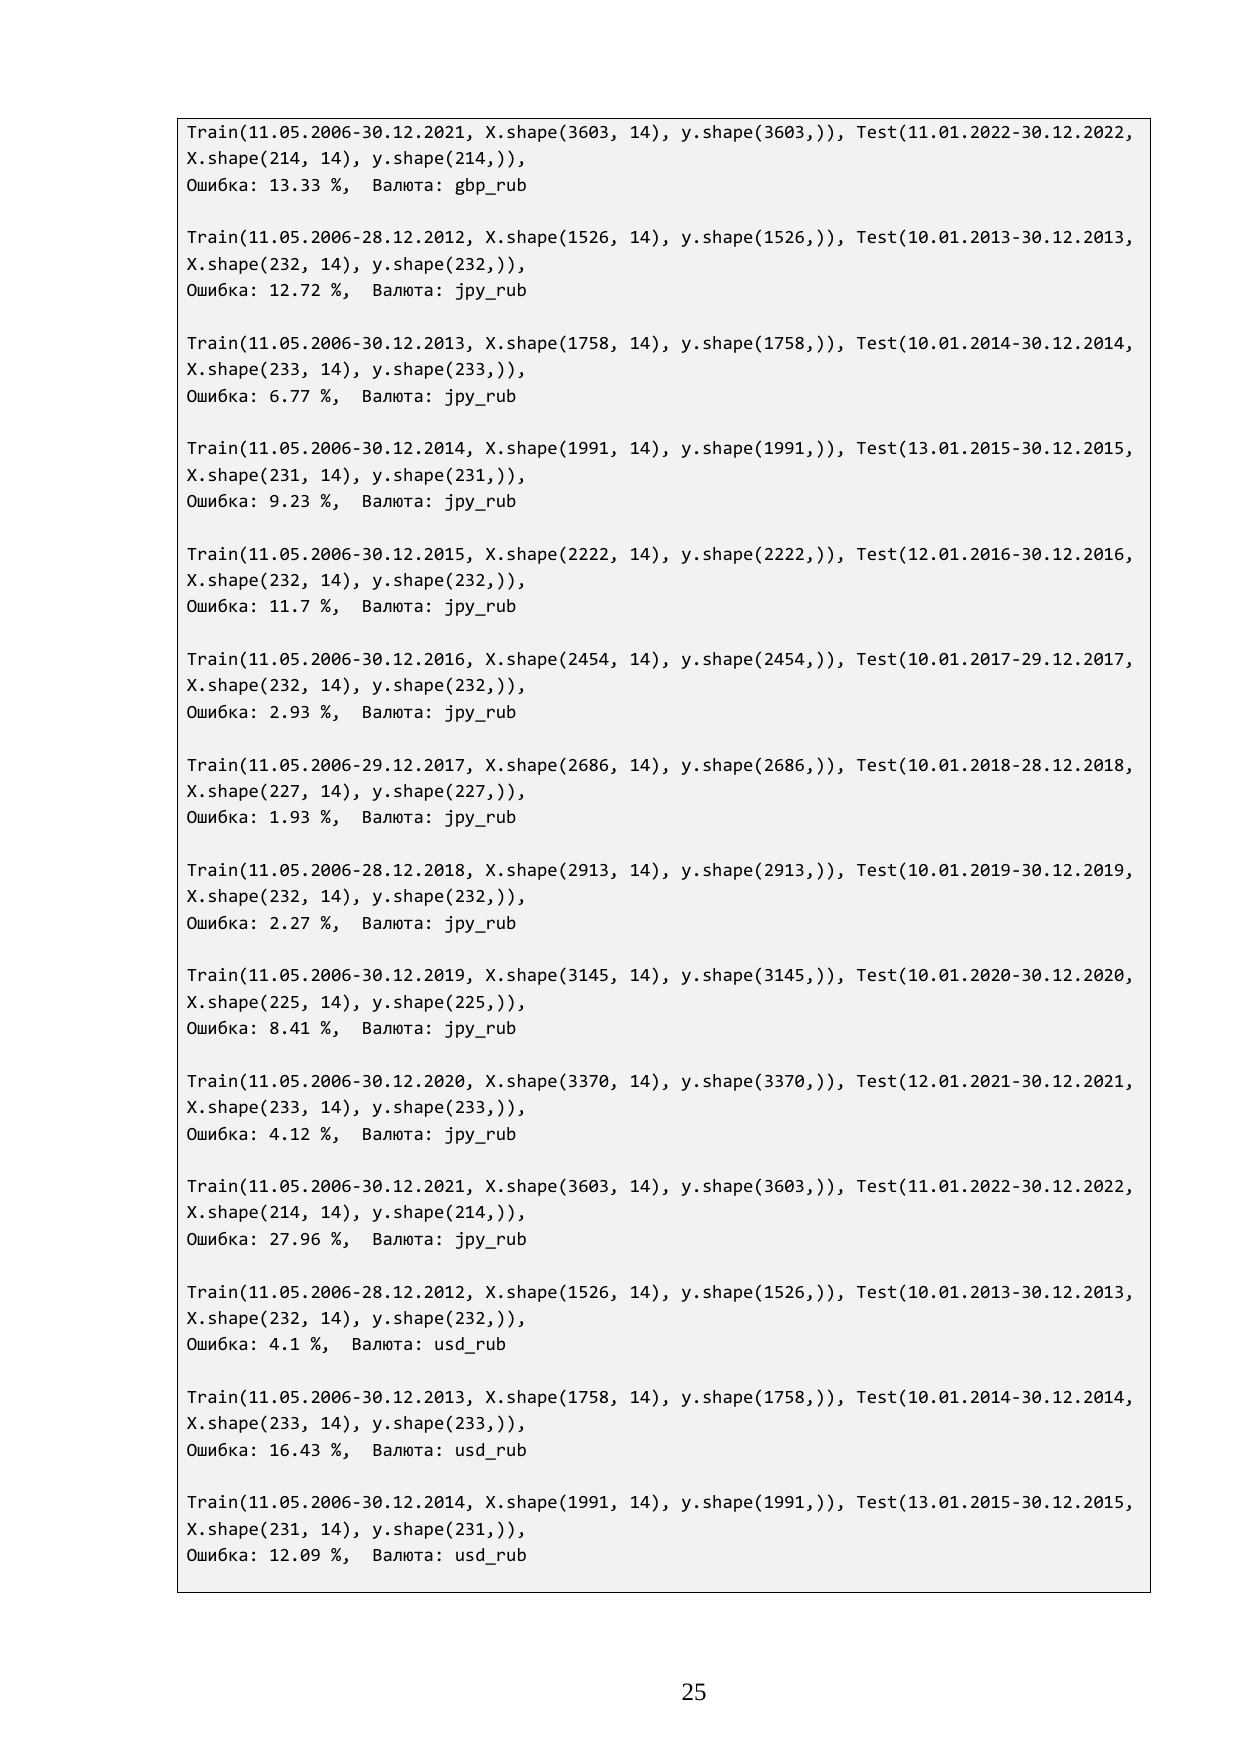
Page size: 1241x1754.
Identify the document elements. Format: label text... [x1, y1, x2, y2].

text Train(11.05.2006-30.12.2013, X.shape(1758, 14), y.shape(1758,)), Test(10.01.2014-30.12.2014, X.shape(233, 14), y.shape(233,)), [178, 329, 1150, 380]
text Ошибка: 1.93 %, Валюта: jpy_rub [178, 803, 1150, 828]
text Ошибка: 8.41 %, Валюта: jpy_rub [178, 1014, 1150, 1039]
text Ошибка: 13.33 %, Валюта: gbp_rub [178, 171, 1150, 196]
text Ошибка: 6.77 %, Валюта: jpy_rub [178, 382, 1150, 407]
text Train(11.05.2006-30.12.2016, X.shape(2454, 14), y.shape(2454,)), Test(10.01.2017-29.12.2017, X.shape(232, 14), y.shape(232,)), [178, 645, 1150, 697]
text Train(11.05.2006-30.12.2014, X.shape(1991, 14), y.shape(1991,)), Test(13.01.2015-30.12.2015, X.shape(231, 14), y.shape(231,)), [178, 434, 1150, 486]
text Ошибка: 11.7 %, Валюта: jpy_rub [178, 592, 1150, 618]
text Ошибка: 12.72 %, Валюта: jpy_rub [178, 276, 1150, 301]
text Train(11.05.2006-28.12.2018, X.shape(2913, 14), y.shape(2913,)), Test(10.01.2019-30.12.2019, X.shape(232, 14), y.shape(232,)), [178, 856, 1150, 907]
text Ошибка: 16.43 %, Валюта: usd_rub [178, 1436, 1150, 1461]
text Ошибка: 4.1 %, Валюта: usd_rub [178, 1330, 1150, 1356]
text Train(11.05.2006-30.12.2019, X.shape(3145, 14), y.shape(3145,)), Test(10.01.2020-30.12.2020, X.shape(225, 14), y.shape(225,)), [178, 961, 1150, 1013]
text Ошибка: 4.12 %, Валюта: jpy_rub [178, 1119, 1150, 1145]
text Ошибка: 12.09 %, Валюта: usd_rub [178, 1541, 1150, 1566]
text Train(11.05.2006-30.12.2021, X.shape(3603, 14), y.shape(3603,)), Test(11.01.2022-30.12.2022, X.shape(214, 14), y.shape(214,)), [178, 119, 1150, 169]
text Ошибка: 2.93 %, Валюта: jpy_rub [178, 698, 1150, 723]
text Train(11.05.2006-30.12.2013, X.shape(1758, 14), y.shape(1758,)), Test(10.01.2014-30.12.2014, X.shape(233, 14), y.shape(233,)), [178, 1383, 1150, 1434]
text Train(11.05.2006-30.12.2021, X.shape(3603, 14), y.shape(3603,)), Test(11.01.2022-30.12.2022, X.shape(214, 14), y.shape(214,)), [178, 1172, 1150, 1224]
text Train(11.05.2006-30.12.2015, X.shape(2222, 14), y.shape(2222,)), Test(12.01.2016-30.12.2016, X.shape(232, 14), y.shape(232,)), [178, 540, 1150, 591]
text Train(11.05.2006-29.12.2017, X.shape(2686, 14), y.shape(2686,)), Test(10.01.2018-28.12.2018, X.shape(227, 14), y.shape(227,)), [178, 751, 1150, 802]
text Train(11.05.2006-30.12.2014, X.shape(1991, 14), y.shape(1991,)), Test(13.01.2015-30.12.2015, X.shape(231, 14), y.shape(231,)), [178, 1488, 1150, 1540]
text Ошибка: 27.96 %, Валюта: jpy_rub [178, 1225, 1150, 1250]
text Train(11.05.2006-28.12.2012, X.shape(1526, 14), y.shape(1526,)), Test(10.01.2013-30.12.2013, X.shape(232, 14), y.shape(232,)), [178, 1278, 1150, 1329]
text Ошибка: 9.23 %, Валюта: jpy_rub [178, 487, 1150, 512]
text Ошибка: 2.27 %, Валюта: jpy_rub [178, 909, 1150, 934]
text Train(11.05.2006-28.12.2012, X.shape(1526, 14), y.shape(1526,)), Test(10.01.2013-30.12.2013, X.shape(232, 14), y.shape(232,)), [178, 223, 1150, 275]
text Train(11.05.2006-30.12.2020, X.shape(3370, 14), y.shape(3370,)), Test(12.01.2021-30.12.2021, X.shape(233, 14), y.shape(233,)), [178, 1067, 1150, 1118]
